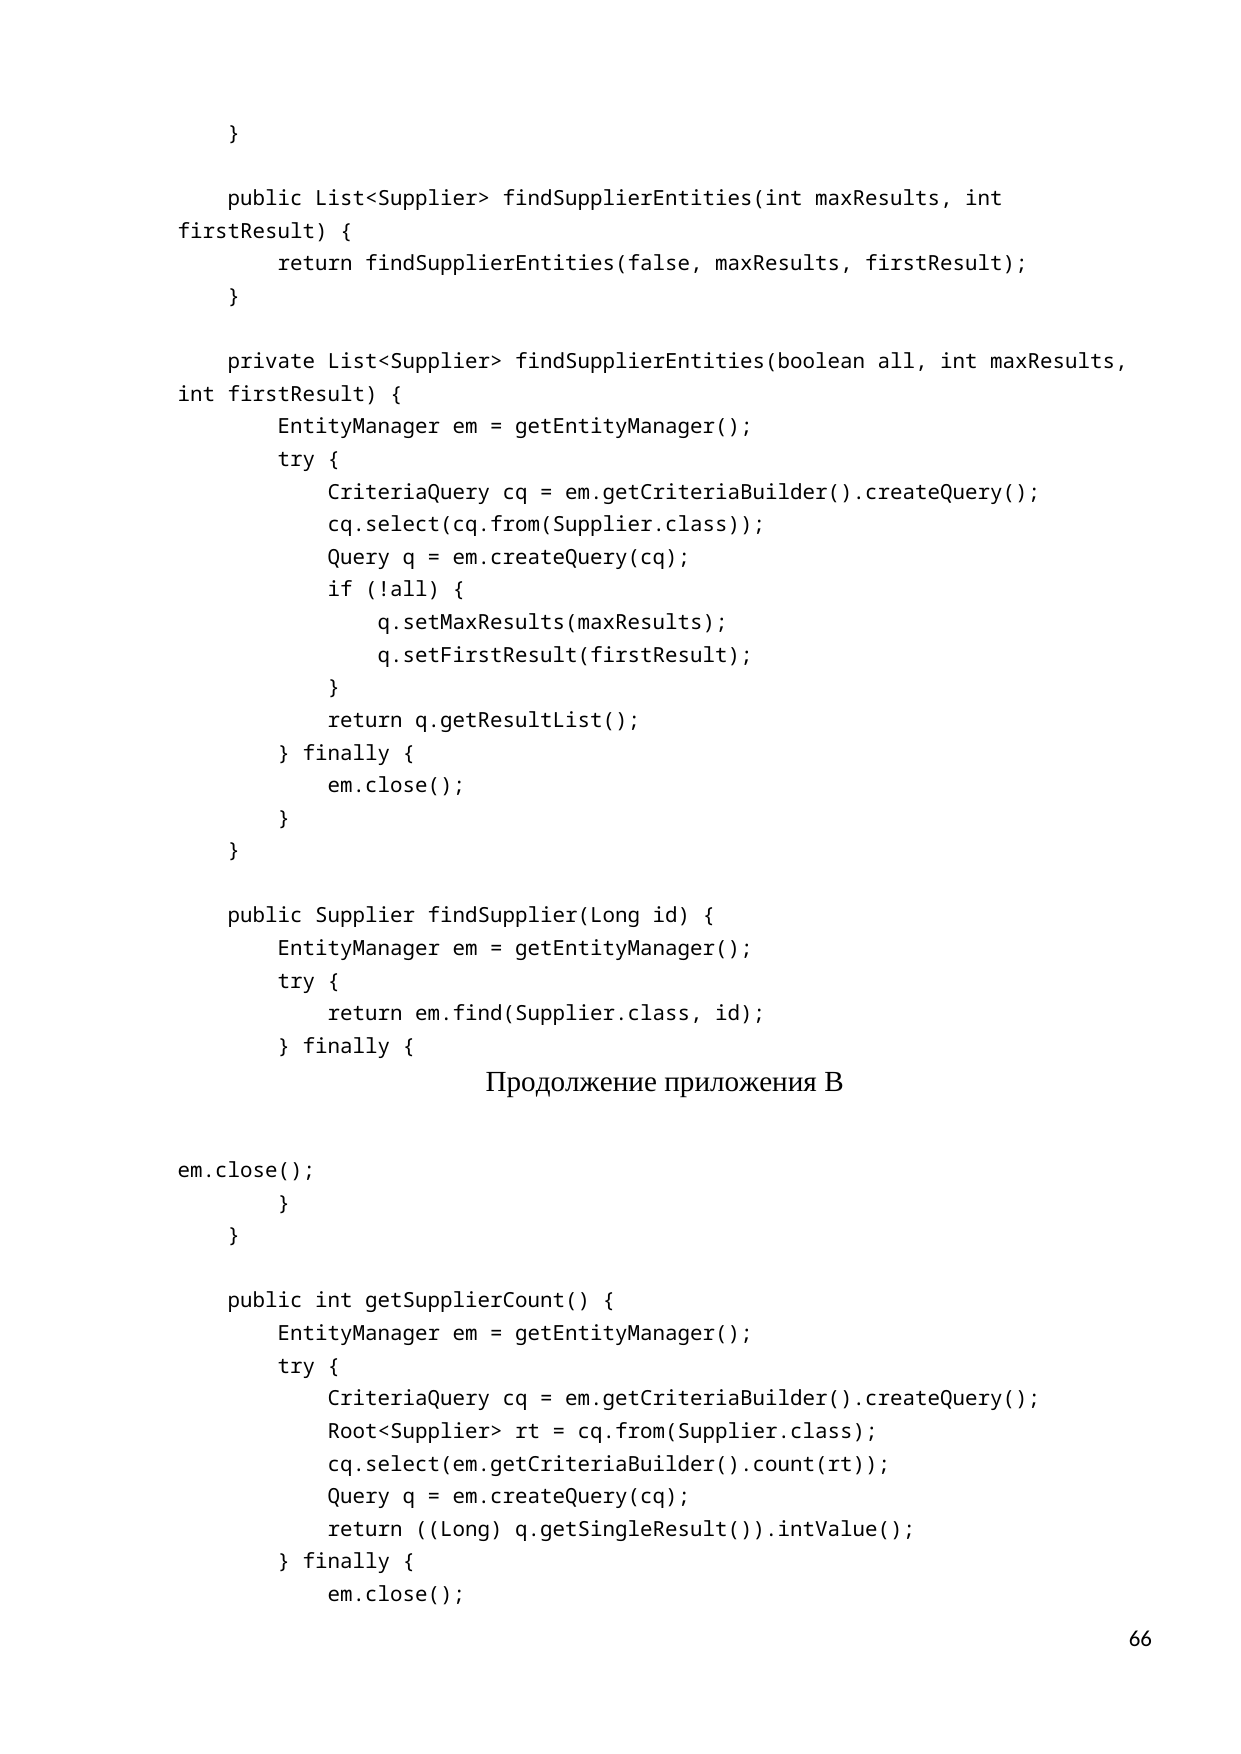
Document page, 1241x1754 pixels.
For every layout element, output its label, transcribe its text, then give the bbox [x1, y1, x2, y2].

text } [177, 281, 1152, 309]
text Root<Supplier> rt = cq.from(Supplier.class); [177, 1416, 1152, 1444]
text em.close(); [177, 1579, 1152, 1607]
text Query q = em.createQuery(cq); [177, 1481, 1152, 1510]
text return findSupplierEntities(false, maxResults, firstResult); [177, 248, 1152, 277]
text return ((Long) q.getSingleResult()).intValue(); [177, 1514, 1152, 1542]
text return em.find(Supplier.class, id); [177, 998, 1152, 1027]
text EntityManager em = getEntityManager(); [177, 1318, 1152, 1347]
text } [177, 803, 1152, 831]
text Продолжение приложения В [177, 1064, 1152, 1097]
text em.close(); [177, 1155, 1152, 1184]
text } finally { [177, 738, 1152, 766]
text try { [177, 444, 1152, 473]
text public Supplier findSupplier(Long id) { [177, 901, 1152, 929]
text } [177, 118, 1152, 147]
text cq.select(cq.from(Supplier.class)); [177, 509, 1152, 538]
text try { [177, 1351, 1152, 1379]
text q.setFirstResult(firstResult); [177, 640, 1152, 668]
text q.setMaxResults(maxResults); [177, 607, 1152, 636]
text em.close(); [177, 770, 1152, 799]
text } [177, 672, 1152, 701]
text } [177, 1188, 1152, 1216]
text EntityManager em = getEntityManager(); [177, 933, 1152, 962]
text } finally { [177, 1031, 1152, 1059]
text } [177, 835, 1152, 864]
text private List<Supplier> findSupplierEntities(boolean all, int maxResults, int firstResult) { [177, 346, 1152, 407]
text try { [177, 966, 1152, 994]
text } finally { [177, 1546, 1152, 1575]
text if (!all) { [177, 574, 1152, 603]
text EntityManager em = getEntityManager(); [177, 412, 1152, 440]
text public int getSupplierCount() { [177, 1286, 1152, 1314]
text CriteriaQuery cq = em.getCriteriaBuilder().createQuery(); [177, 477, 1152, 505]
text } [177, 1220, 1152, 1249]
text public List<Supplier> findSupplierEntities(int maxResults, int firstResult) { [177, 183, 1152, 244]
text return q.getResultList(); [177, 705, 1152, 733]
text CriteriaQuery cq = em.getCriteriaBuilder().createQuery(); [177, 1383, 1152, 1412]
text cq.select(em.getCriteriaBuilder().count(rt)); [177, 1449, 1152, 1477]
text Query q = em.createQuery(cq); [177, 542, 1152, 570]
